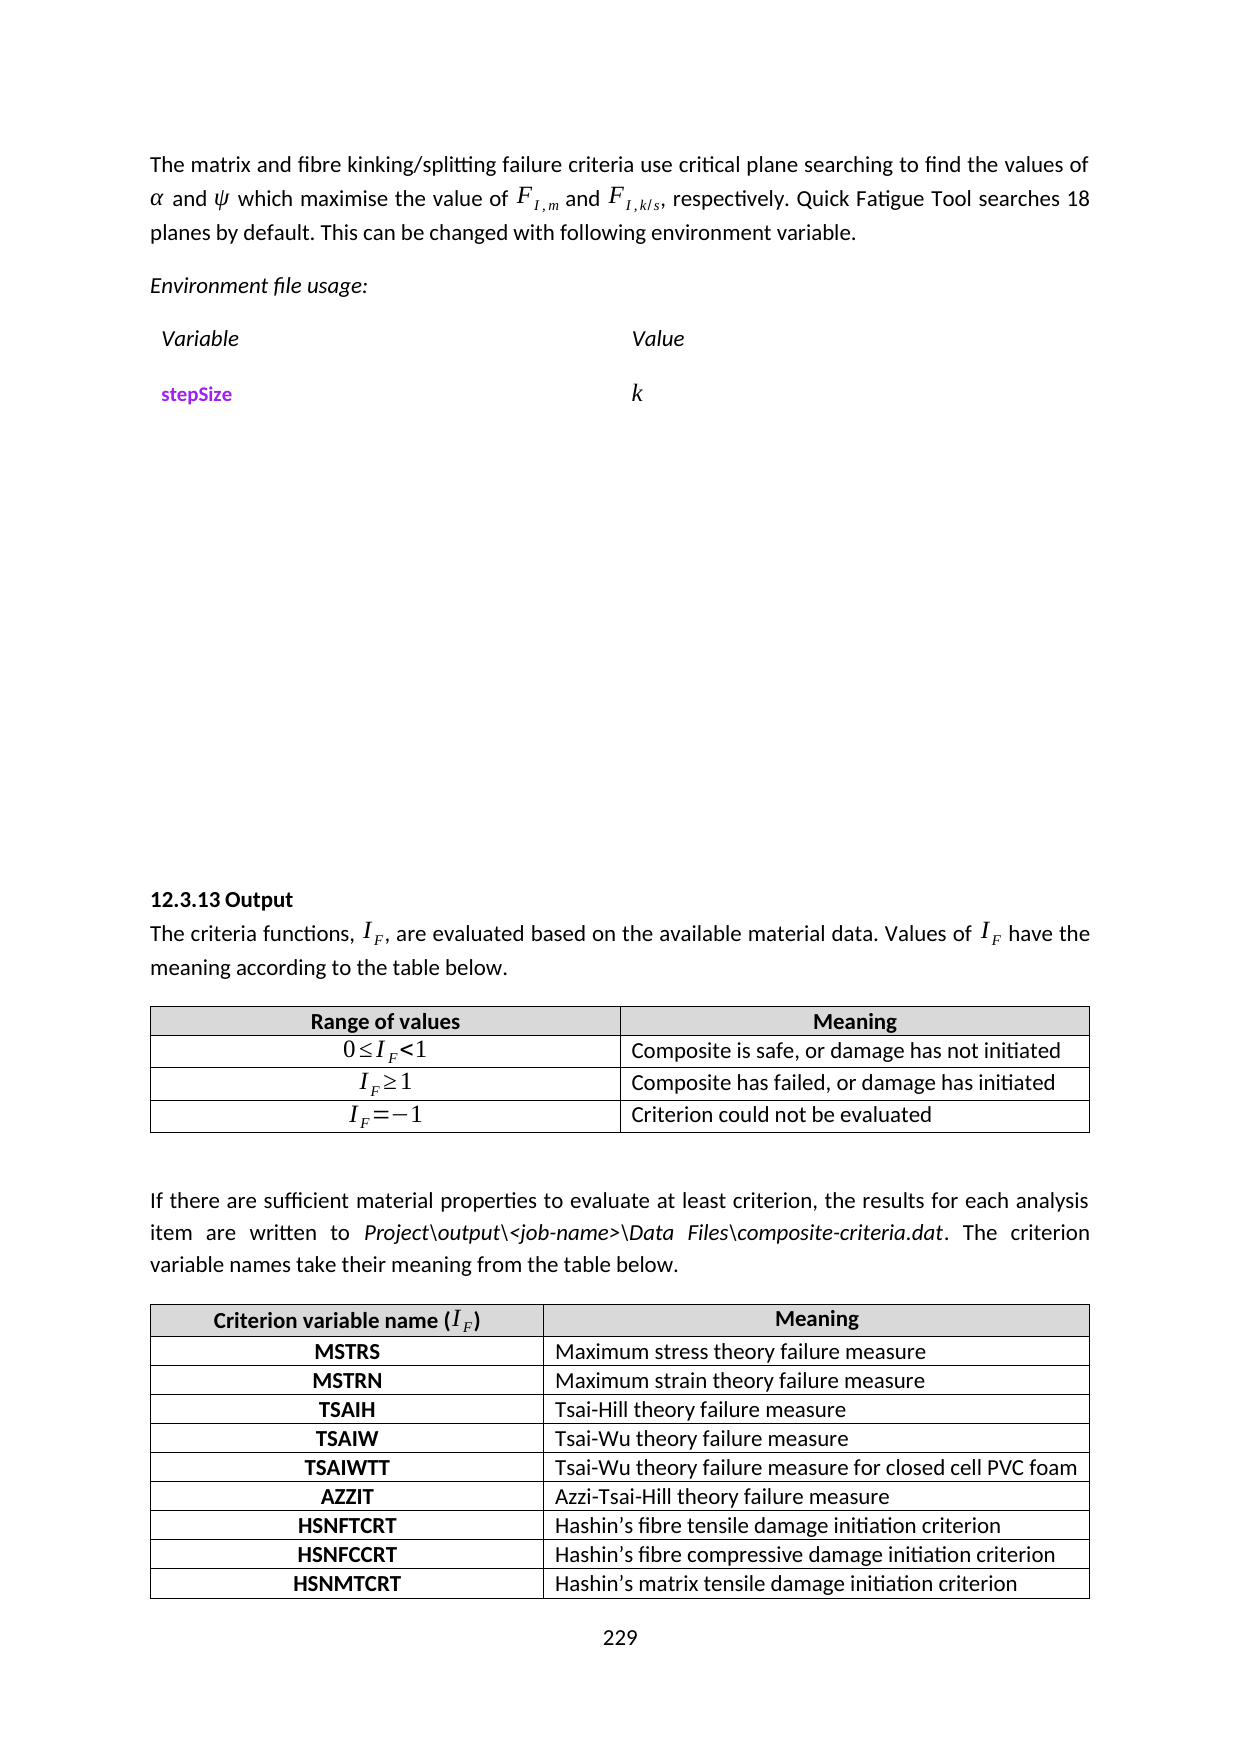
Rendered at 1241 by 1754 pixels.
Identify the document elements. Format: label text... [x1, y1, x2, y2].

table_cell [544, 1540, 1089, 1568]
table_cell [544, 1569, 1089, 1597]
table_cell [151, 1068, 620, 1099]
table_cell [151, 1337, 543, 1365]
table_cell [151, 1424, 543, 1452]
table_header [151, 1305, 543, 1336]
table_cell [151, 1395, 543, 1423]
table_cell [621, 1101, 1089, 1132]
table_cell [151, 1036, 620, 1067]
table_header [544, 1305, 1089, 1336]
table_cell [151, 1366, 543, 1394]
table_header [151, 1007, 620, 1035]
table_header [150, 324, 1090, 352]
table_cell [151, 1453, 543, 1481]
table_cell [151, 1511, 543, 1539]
text If there are sufficient material properties to evaluate at least criterion, the results for each analysis item are written to Project\output\<job-name>\Data Files\composite-criteria.dat. The criterion variable names take their meaning from the table below. [150, 1186, 1090, 1278]
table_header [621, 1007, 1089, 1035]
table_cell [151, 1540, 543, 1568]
text The criteria functions, , are evaluated based on the available material data. Values of have the meaning according to the table below. [150, 917, 1090, 981]
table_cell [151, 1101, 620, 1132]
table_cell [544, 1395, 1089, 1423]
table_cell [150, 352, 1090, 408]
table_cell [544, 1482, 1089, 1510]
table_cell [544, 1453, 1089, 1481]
subtitle 12.3.13 Output [150, 885, 1090, 913]
text Environment file usage: [150, 271, 1090, 299]
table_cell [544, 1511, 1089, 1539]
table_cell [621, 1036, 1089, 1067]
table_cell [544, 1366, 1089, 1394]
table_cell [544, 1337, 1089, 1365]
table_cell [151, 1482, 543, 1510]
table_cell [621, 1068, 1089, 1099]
text The matrix and fibre kinking/splitting failure criteria use critical plane searching to find the values of and which maximise the value of and , respectively. Quick Fatigue Tool searches 18 planes by default. This can be changed with following environment variable. [150, 150, 1090, 246]
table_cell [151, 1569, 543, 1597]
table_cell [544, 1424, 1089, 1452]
